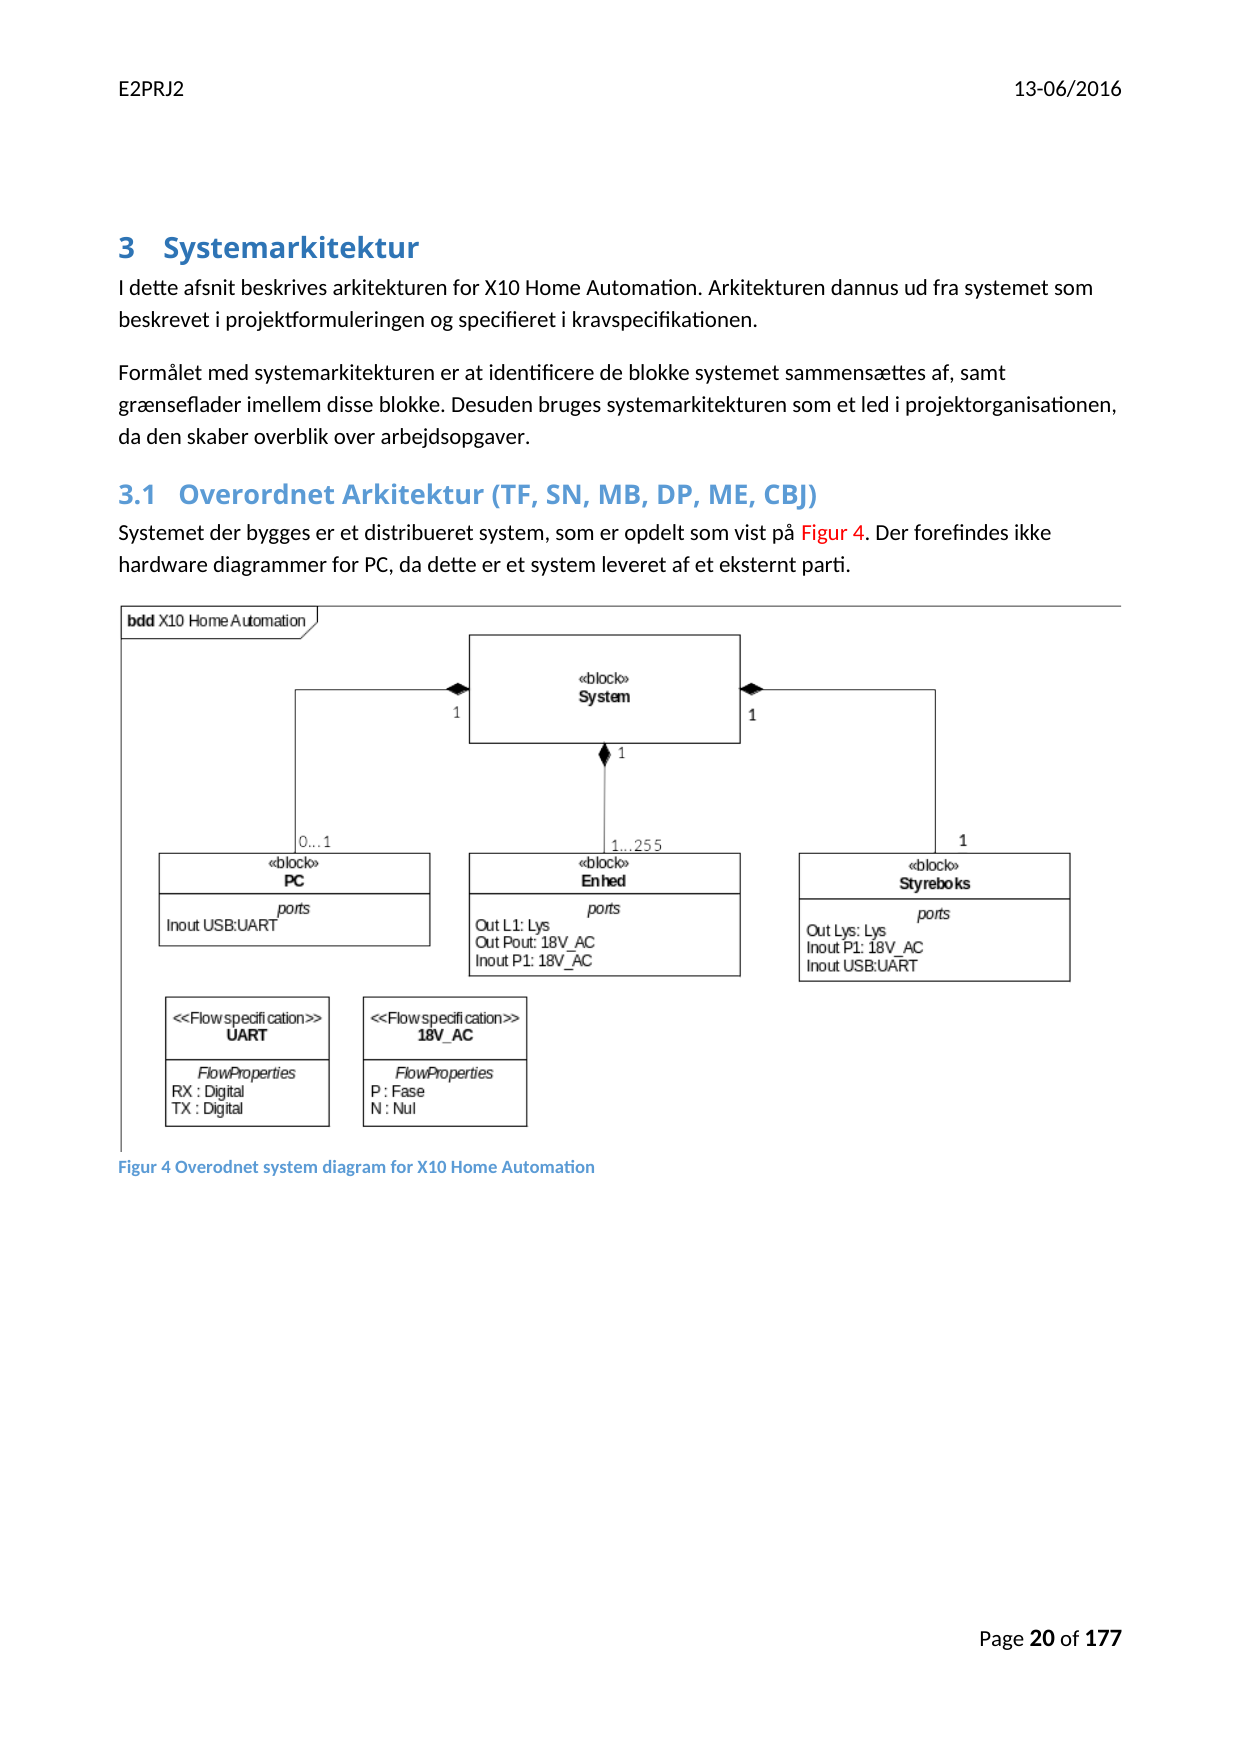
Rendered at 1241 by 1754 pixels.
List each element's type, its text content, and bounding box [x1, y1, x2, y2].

subtitle Systemarkitektur [118, 227, 1122, 267]
subtitle Overordnet Arkitektur (TF, SN, MB, DP, ME, CBJ) [118, 475, 1122, 512]
text Figur 4 Overodnet system diagram for X10 Home Automation [118, 1156, 1122, 1179]
text Formålet med systemarkitekturen er at identificere de blokke systemet sammensættes af, samt grænseflader imellem disse blokke. Desuden bruges systemarkitekturen som et led i projektorganisationen, da den skaber overblik over arbejdsopgaver. [118, 358, 1122, 450]
text I dette afsnit beskrives arkitekturen for X10 Home Automation. Arkitekturen dannus ud fra systemet som beskrevet i projektformuleringen og specifieret i kravspecifikationen. [118, 273, 1122, 333]
text Systemet der bygges er et distribueret system, som er opdelt som vist på Figur 4. Der forefindes ikke hardware diagrammer for PC, da dette er et system leveret af et eksternt parti. [118, 518, 1122, 578]
